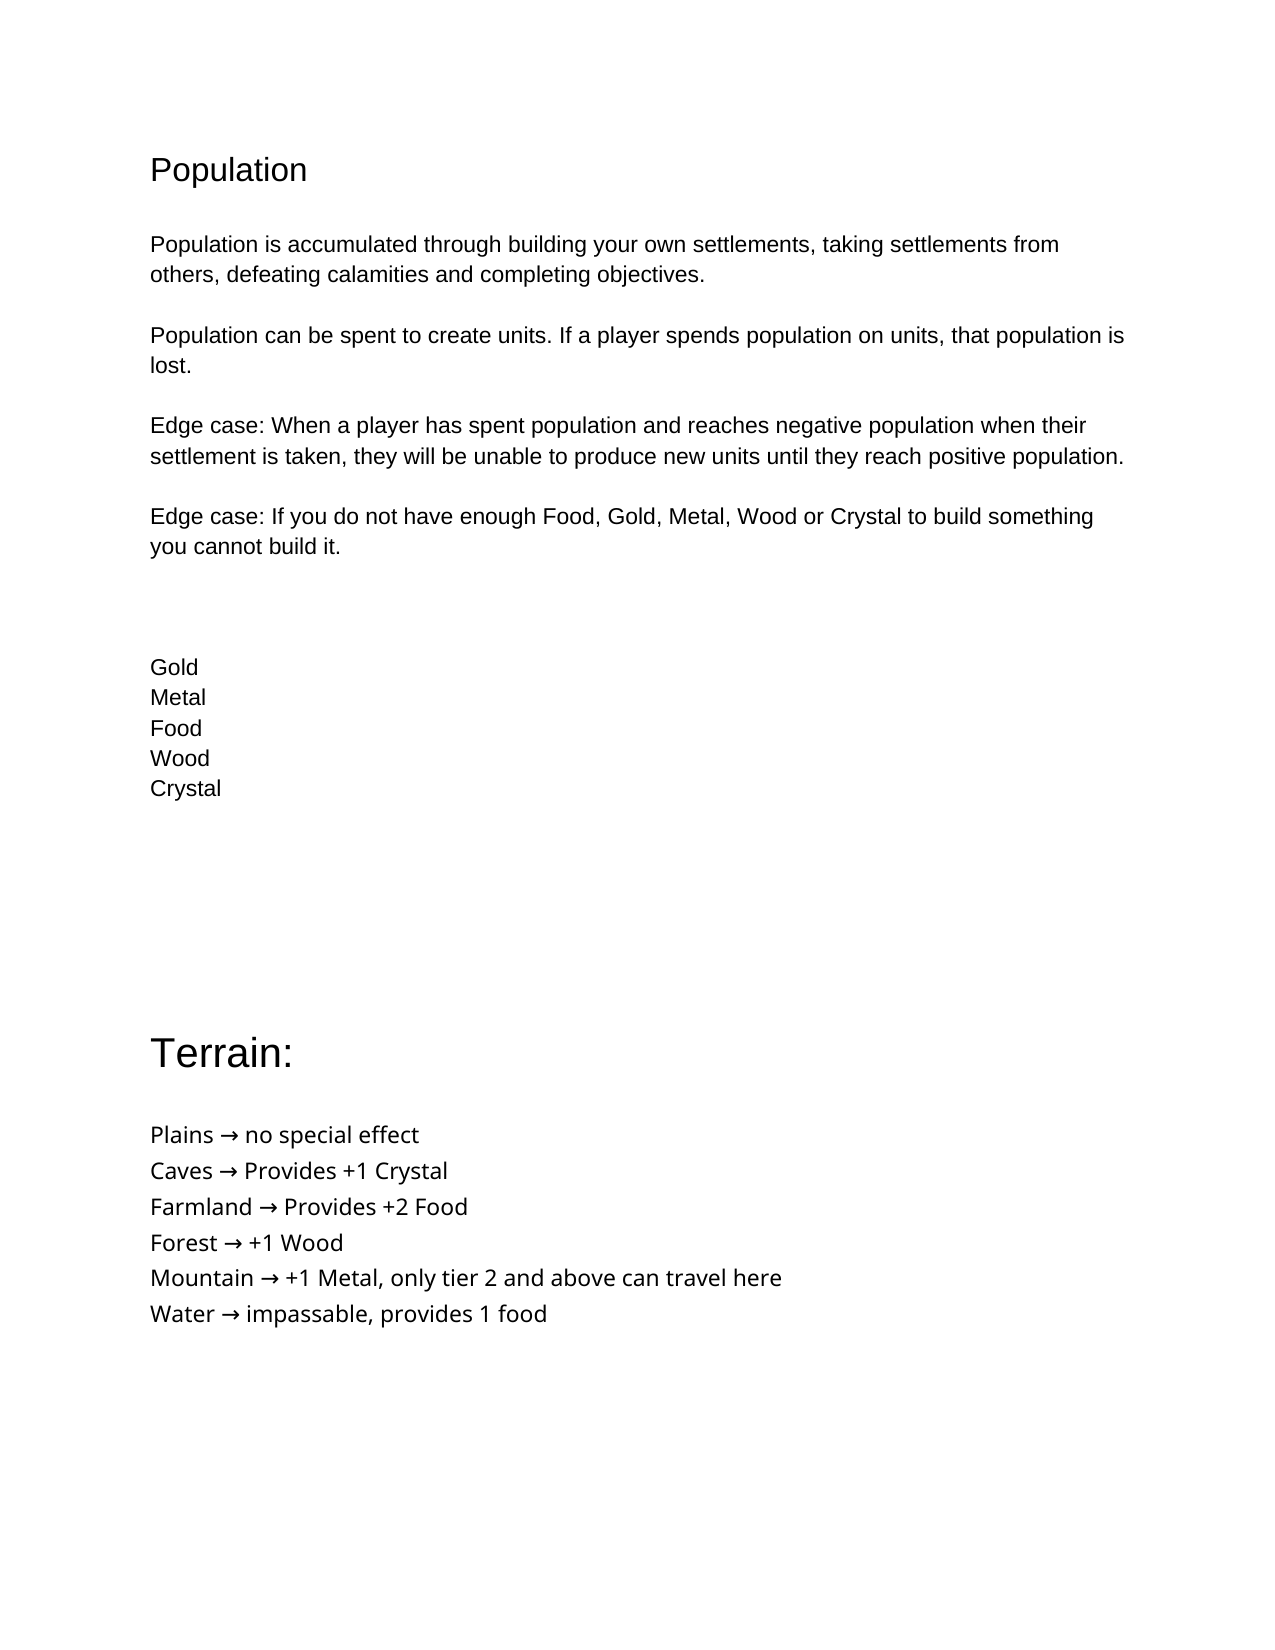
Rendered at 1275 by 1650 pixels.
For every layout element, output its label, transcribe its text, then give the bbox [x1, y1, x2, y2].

text Metal [150, 684, 1125, 711]
text Caves → Provides +1 Crystal [150, 1154, 1125, 1186]
text Water → impassable, provides 1 food [150, 1298, 1125, 1329]
text Forest → +1 Wood [150, 1226, 1125, 1258]
subtitle Population [150, 150, 1125, 188]
text Crystal [150, 775, 1125, 801]
text Food [150, 714, 1125, 741]
subtitle Terrain: [150, 1028, 1125, 1076]
text Population is accumulated through building your own settlements, taking settlements from others, defeating calamities and completing objectives. [150, 231, 1125, 288]
text Gold [150, 654, 1125, 680]
text Population can be spent to create units. If a player spends population on units, that population is lost. [150, 322, 1125, 378]
text Mountain → +1 Metal, only tier 2 and above can travel here [150, 1262, 1125, 1294]
text Plains → no special effect [150, 1119, 1125, 1150]
text Edge case: If you do not have enough Food, Gold, Metal, Wood or Crystal to build something you cannot build it. [150, 503, 1125, 559]
text Farmland → Provides +2 Food [150, 1191, 1125, 1222]
text Edge case: When a player has spent population and reaches negative population when their settlement is taken, they will be unable to produce new units until they reach positive population. [150, 412, 1125, 469]
text Wood [150, 745, 1125, 771]
